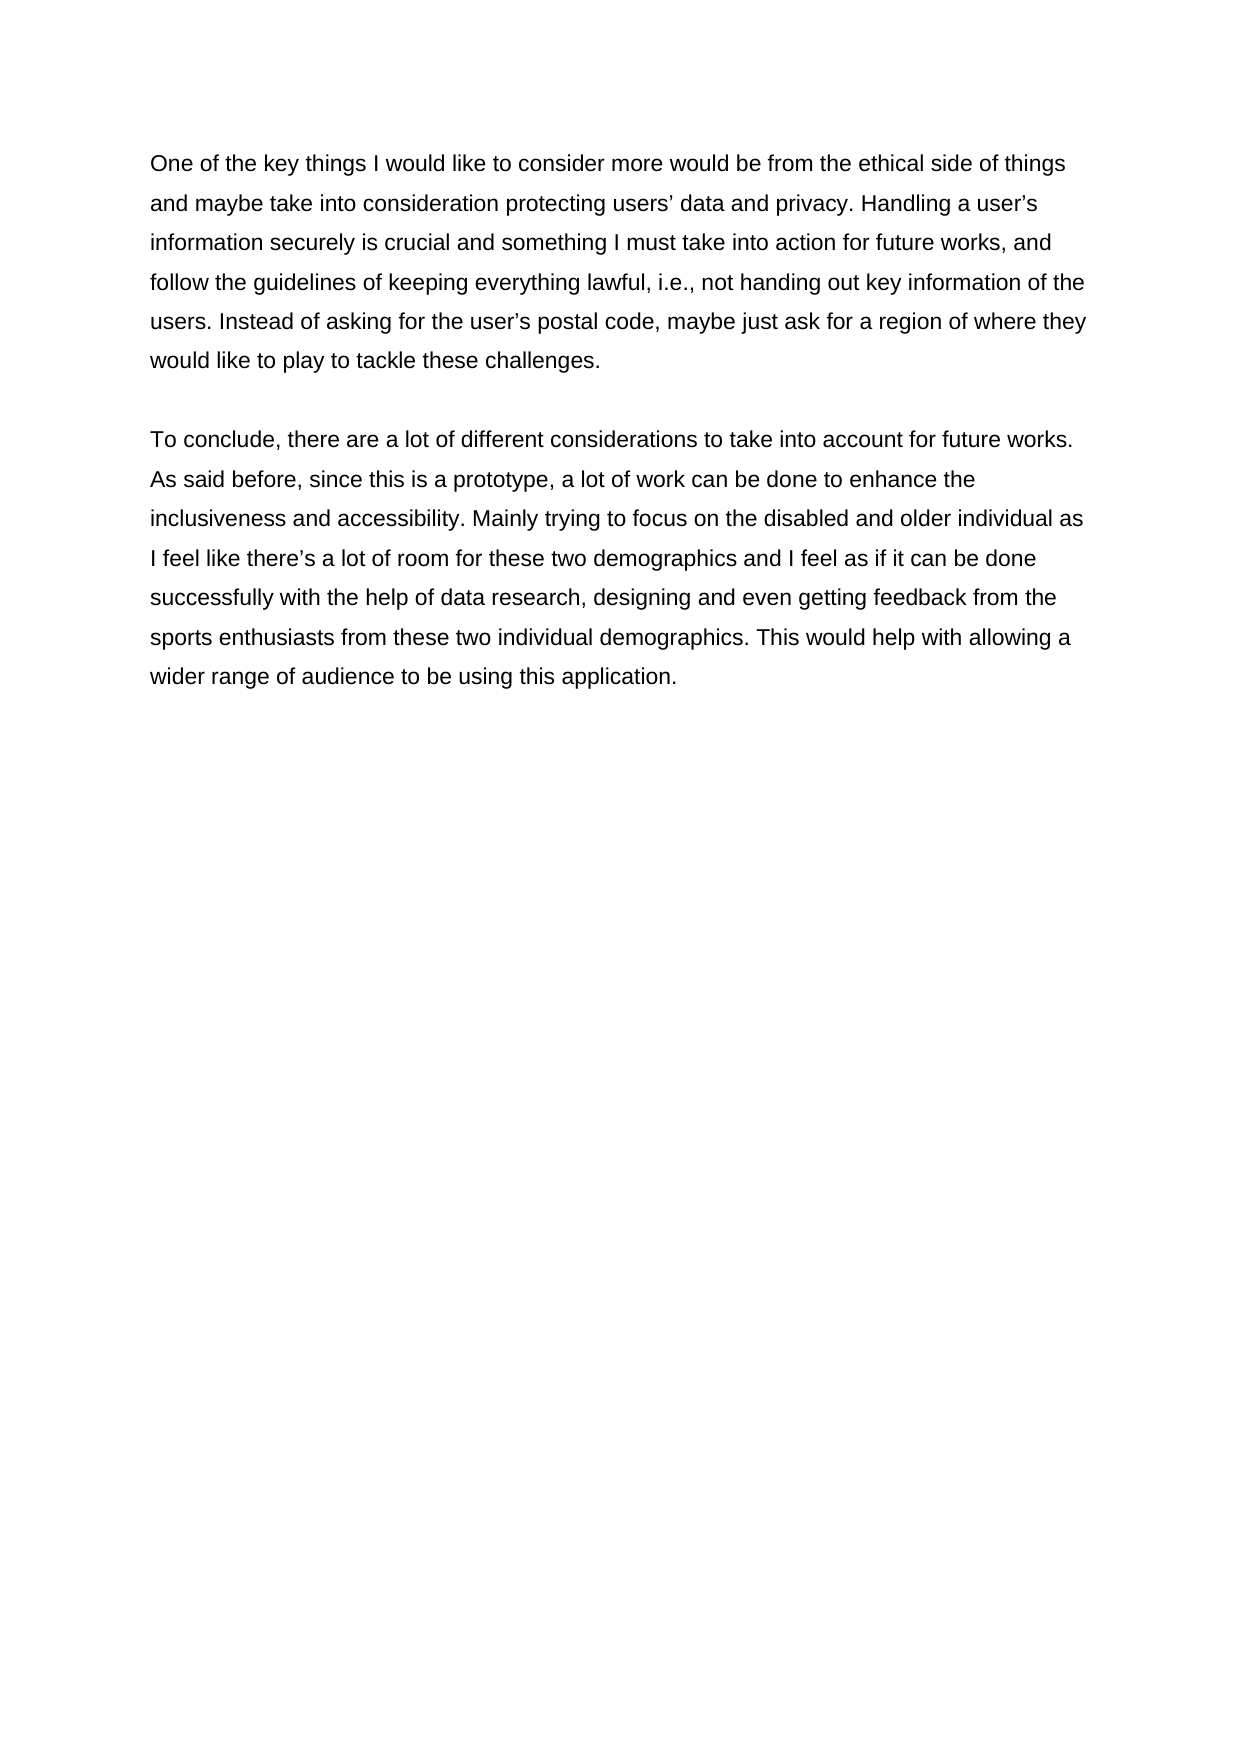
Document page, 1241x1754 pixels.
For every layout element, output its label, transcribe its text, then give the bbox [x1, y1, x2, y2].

text To conclude, there are a lot of different considerations to take into account for future works. As said before, since this is a prototype, a lot of work can be done to enhance the inclusiveness and accessibility. Mainly trying to focus on the disabled and older individual as I feel like there’s a lot of room for these two demographics and I feel as if it can be done successfully with the help of data research, designing and even getting feedback from the sports enthusiasts from these two individual demographics. This would help with allowing a wider range of audience to be using this application. [150, 426, 1090, 733]
text One of the key things I would like to consider more would be from the ethical side of things and maybe take into consideration protecting users’ data and privacy. Handling a user’s information securely is crucial and something I must take into action for future works, and follow the guidelines of keeping everything lawful, i.e., not handing out key information of the users. Instead of asking for the user’s postal code, maybe just ask for a region of where they would like to play to tackle these challenges. [150, 150, 1090, 374]
